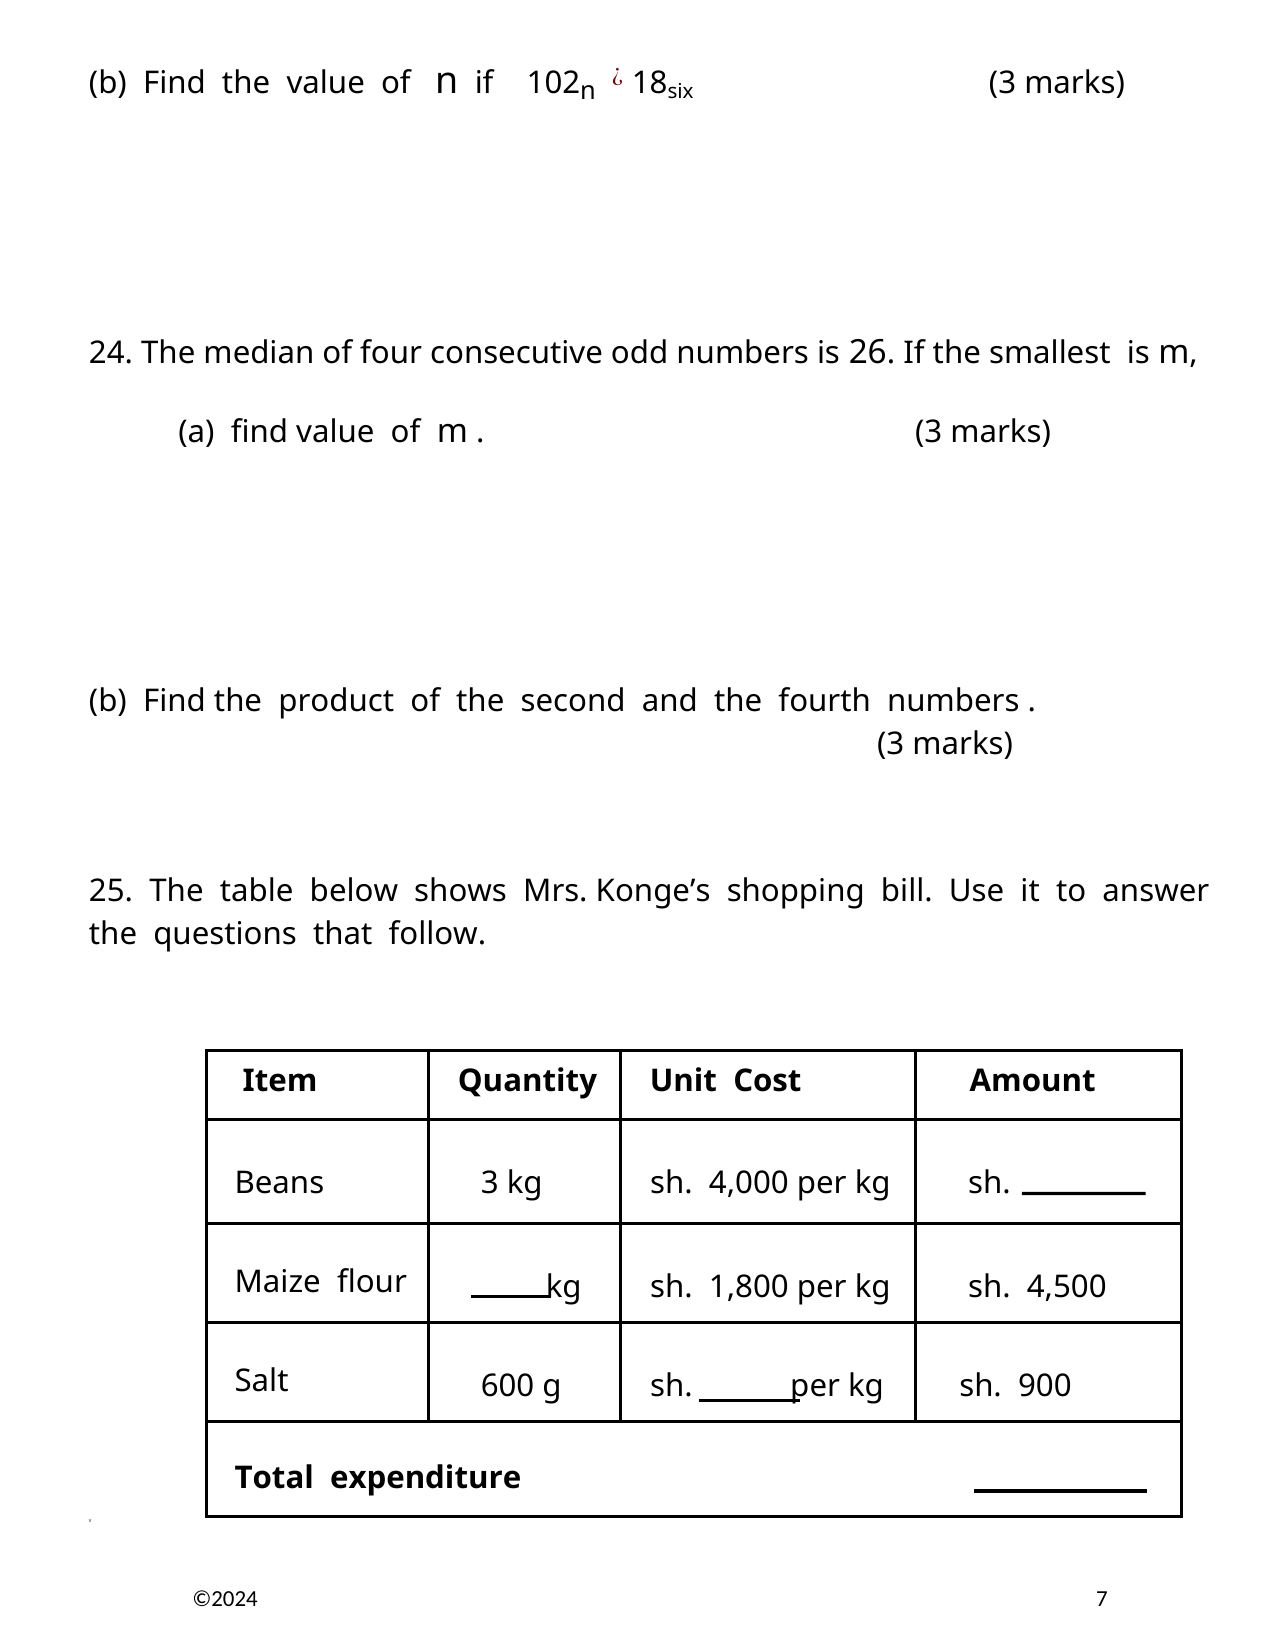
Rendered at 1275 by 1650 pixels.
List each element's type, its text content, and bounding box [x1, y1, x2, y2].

text 25. The table below shows Mrs. Konge’s shopping bill. Use it to answer the questions that follow. [89, 868, 1211, 953]
text (3 marks) [89, 721, 1211, 764]
table_cell sh. [917, 1121, 1180, 1222]
table_cell sh. 4,000 per kg [622, 1121, 914, 1222]
text 24. The median of four consecutive odd numbers is 26. If the smallest is m, [89, 328, 1211, 373]
table_header Unit Cost [622, 1052, 914, 1117]
table_cell sh. per kg [622, 1324, 914, 1420]
text (b) Find the product of the second and the fourth numbers . [89, 678, 1211, 721]
table_cell Maize flour [208, 1225, 427, 1321]
text (b) Find the value of n if 102n 18six (3 marks) [89, 47, 1211, 106]
table_header Quantity [430, 1052, 619, 1117]
table_cell Salt [208, 1324, 427, 1420]
table_cell Total expenditure [208, 1423, 1180, 1515]
table_cell kg [430, 1225, 619, 1321]
table_cell sh. 900 [917, 1324, 1180, 1420]
table_cell 600 g [430, 1324, 619, 1420]
table_cell Beans [208, 1121, 427, 1222]
table_cell sh. 4,500 [917, 1225, 1180, 1321]
table_cell 3 kg [430, 1121, 619, 1222]
text (a) find value of m . (3 marks) [89, 407, 1211, 453]
table_header Item [208, 1052, 427, 1117]
table_header Amount [917, 1052, 1180, 1117]
table_cell sh. 1,800 per kg [622, 1225, 914, 1321]
